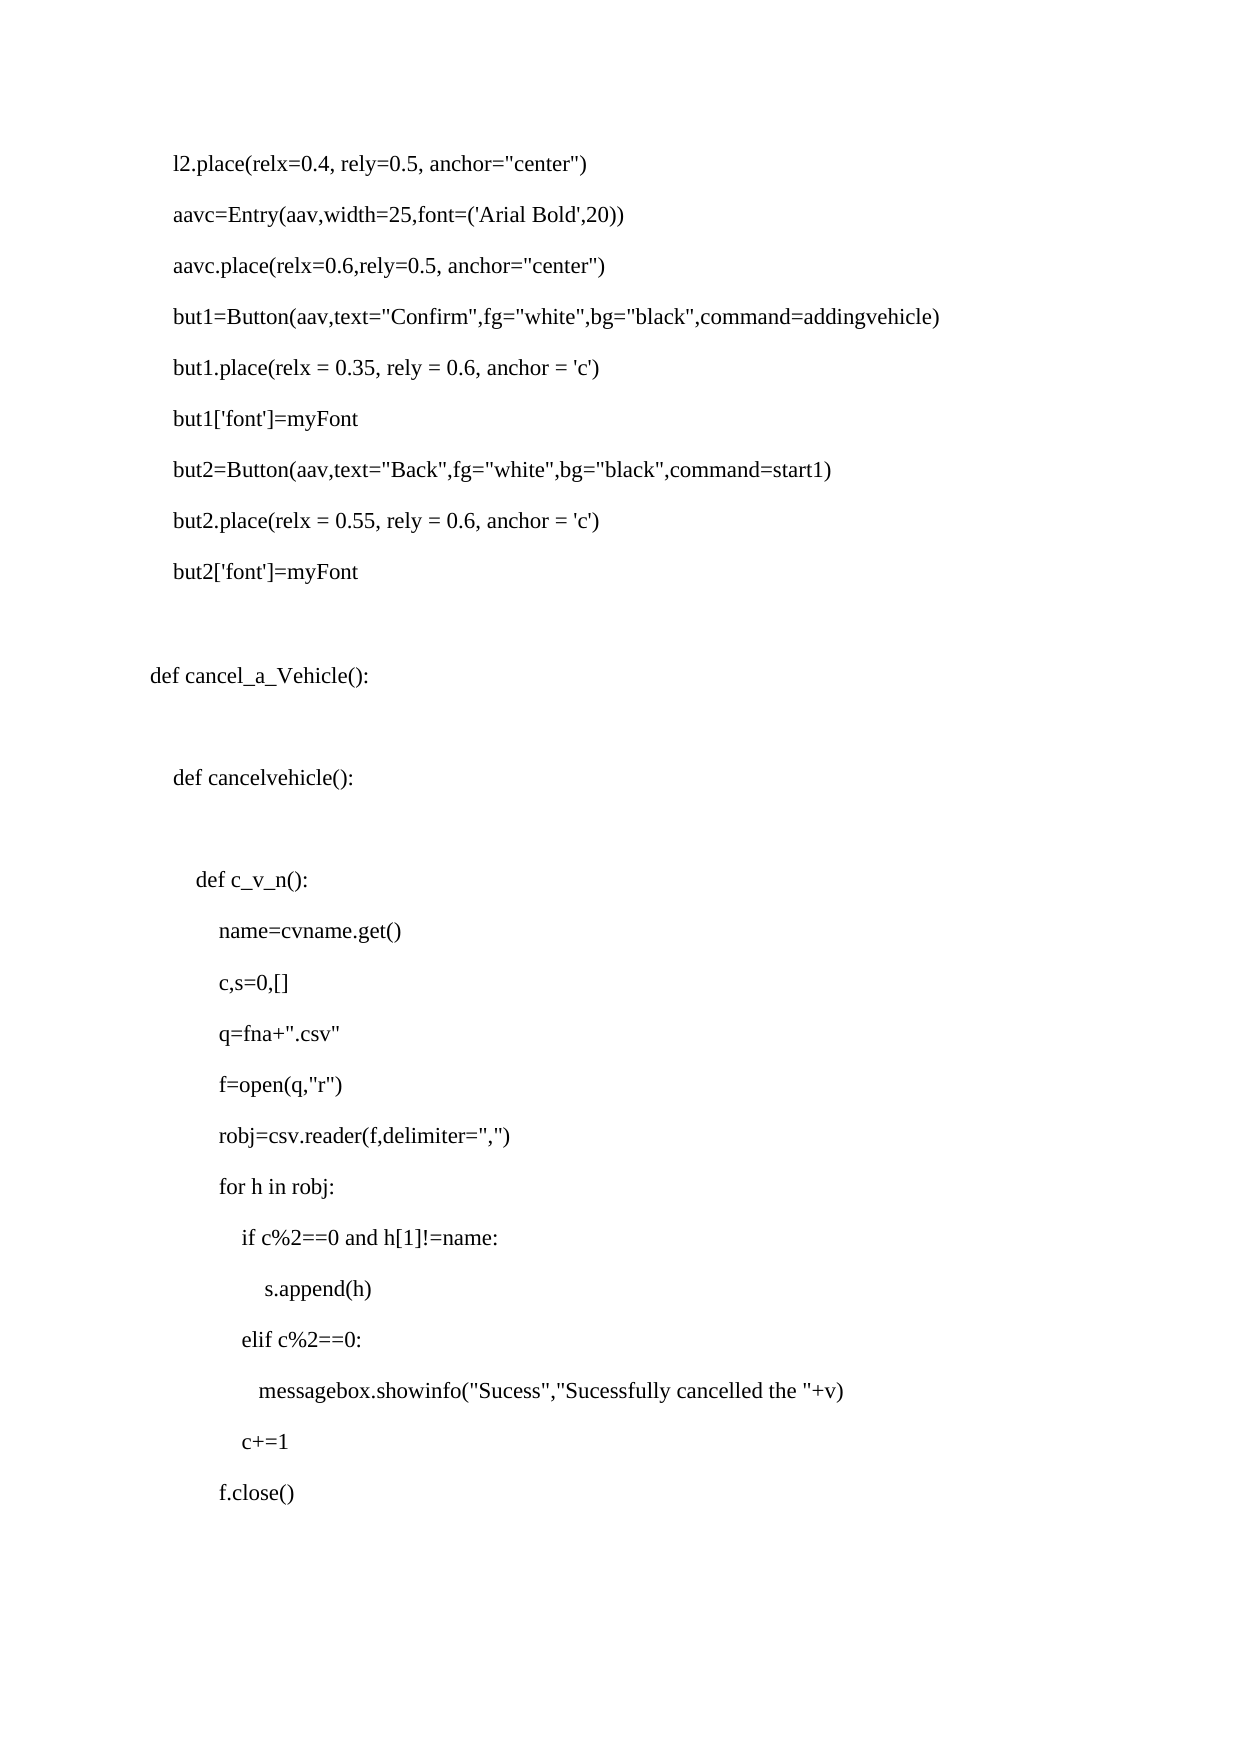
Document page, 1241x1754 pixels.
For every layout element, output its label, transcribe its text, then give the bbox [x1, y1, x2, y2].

text but2.place(relx = 0.55, rely = 0.6, anchor = 'c') [150, 507, 1090, 534]
text l2.place(relx=0.4, rely=0.5, anchor="center") [150, 150, 1090, 176]
text elif c%2==0: [150, 1326, 1090, 1352]
text but1.place(relx = 0.35, rely = 0.6, anchor = 'c') [150, 354, 1090, 381]
text q=fna+".csv" [150, 1020, 1090, 1046]
text def cancel_a_Vehicle(): [150, 662, 1090, 689]
text messagebox.showinfo("Sucess","Sucessfully cancelled the "+v) [150, 1377, 1090, 1403]
text aavc=Entry(aav,width=25,font=('Arial Bold',20)) [150, 201, 1090, 227]
text for h in robj: [150, 1173, 1090, 1199]
text def c_v_n(): [150, 867, 1090, 893]
text but1=Button(aav,text="Confirm",fg="white",bg="black",command=addingvehicle) [150, 303, 1090, 329]
text c,s=0,[] [150, 969, 1090, 995]
text but2=Button(aav,text="Back",fg="white",bg="black",command=start1) [150, 456, 1090, 483]
text s.append(h) [150, 1275, 1090, 1301]
text name=cvname.get() [150, 918, 1090, 944]
text aavc.place(relx=0.6,rely=0.5, anchor="center") [150, 252, 1090, 278]
text def cancelvehicle(): [150, 764, 1090, 791]
text f.close() [150, 1479, 1090, 1505]
text robj=csv.reader(f,delimiter=",") [150, 1122, 1090, 1148]
text c+=1 [150, 1428, 1090, 1454]
text but1['font']=myFont [150, 405, 1090, 432]
text but2['font']=myFont [150, 558, 1090, 585]
text f=open(q,"r") [150, 1071, 1090, 1097]
text if c%2==0 and h[1]!=name: [150, 1224, 1090, 1250]
